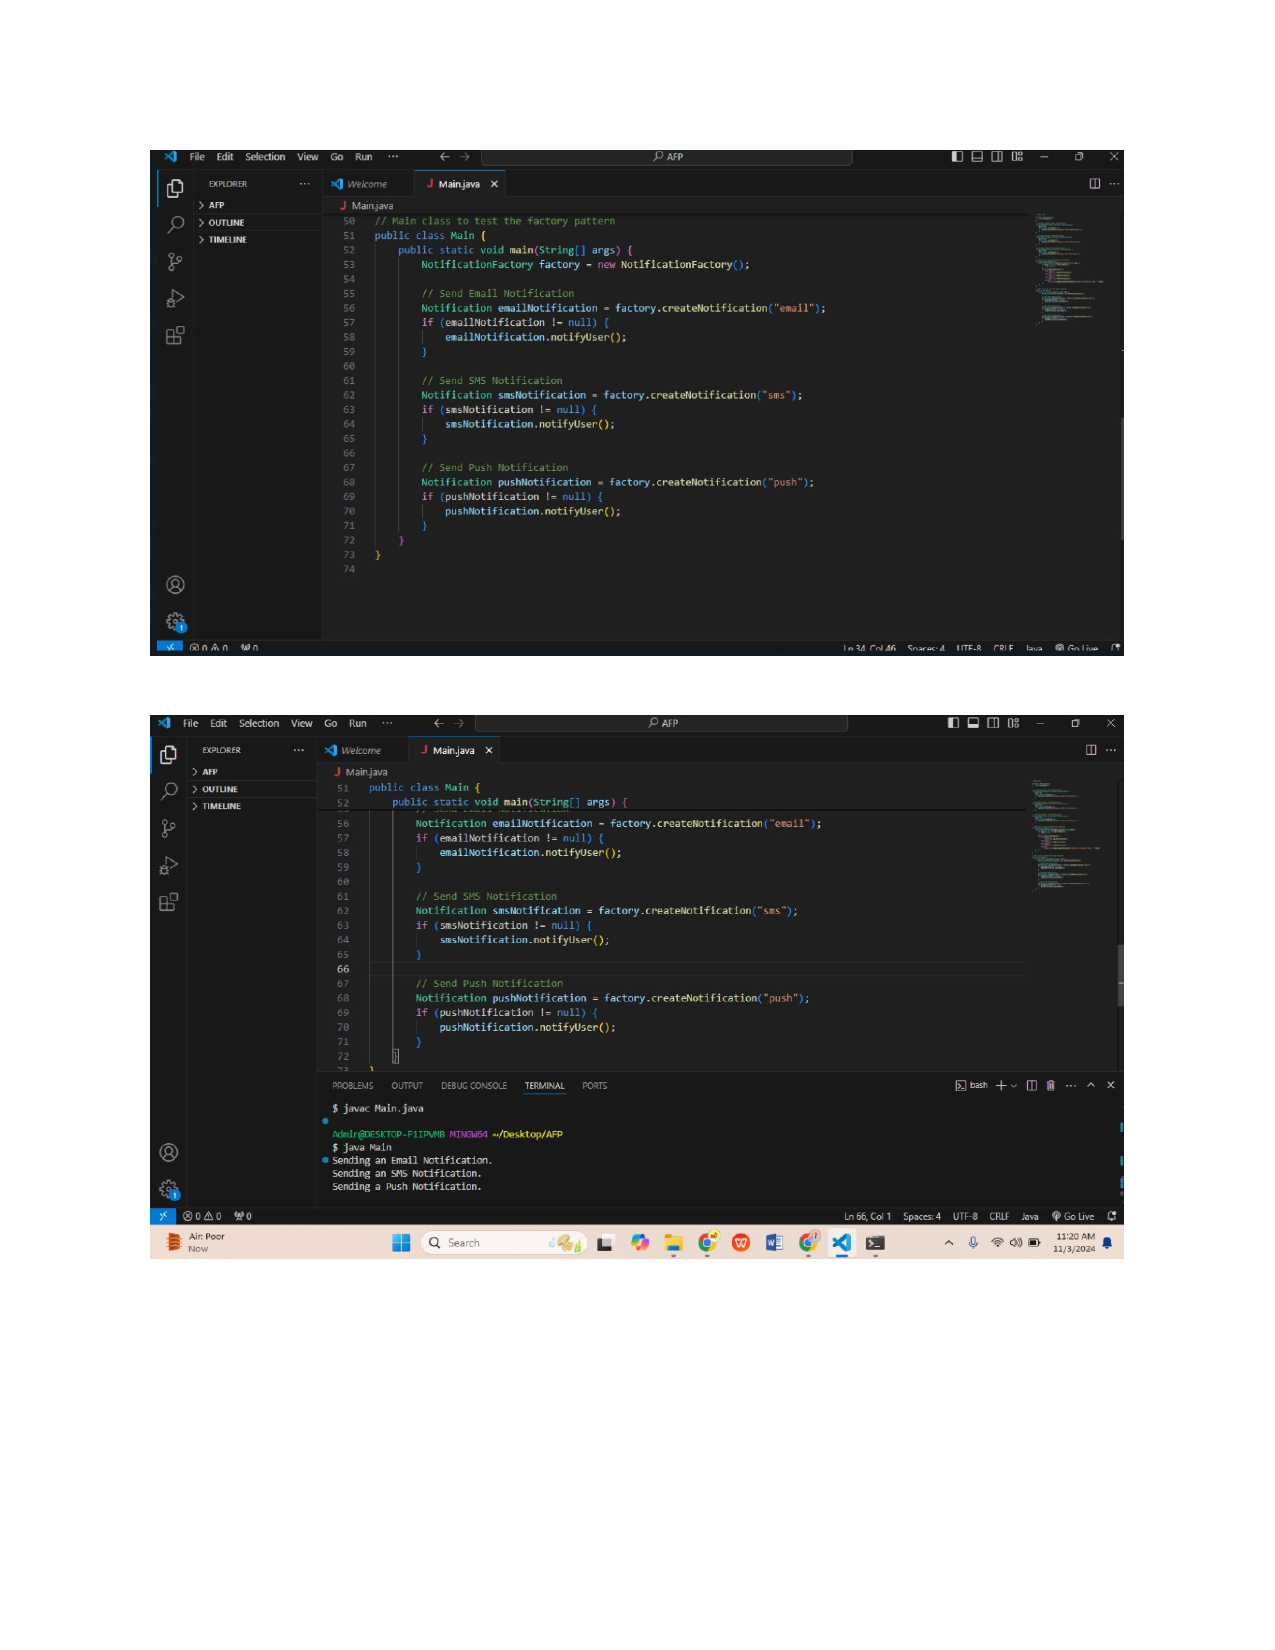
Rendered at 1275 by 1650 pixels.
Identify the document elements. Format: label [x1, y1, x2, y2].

picture [150, 150, 1124, 656]
picture [150, 715, 1124, 1259]
